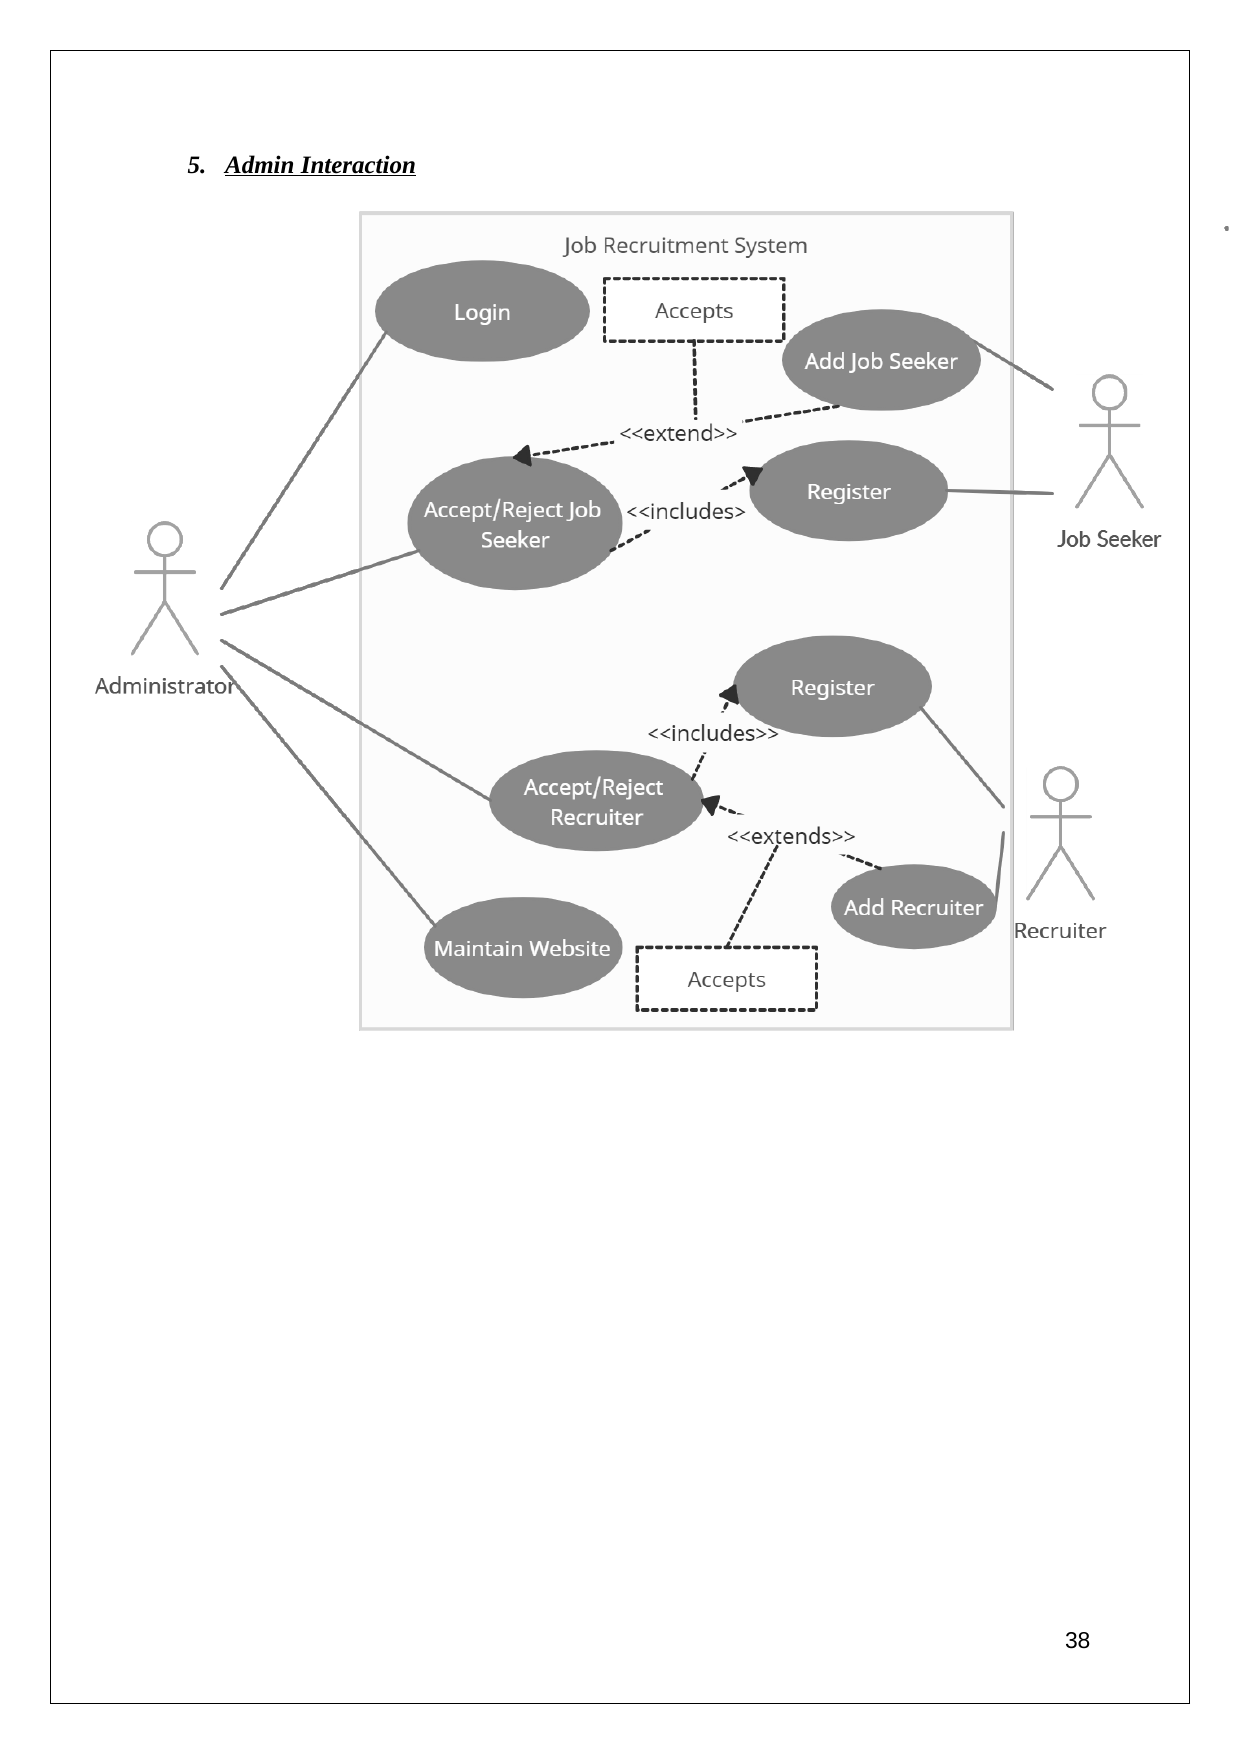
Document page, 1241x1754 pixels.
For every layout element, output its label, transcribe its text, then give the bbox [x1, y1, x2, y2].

list Admin Interaction [187, 150, 865, 179]
picture [61, 180, 1241, 1061]
